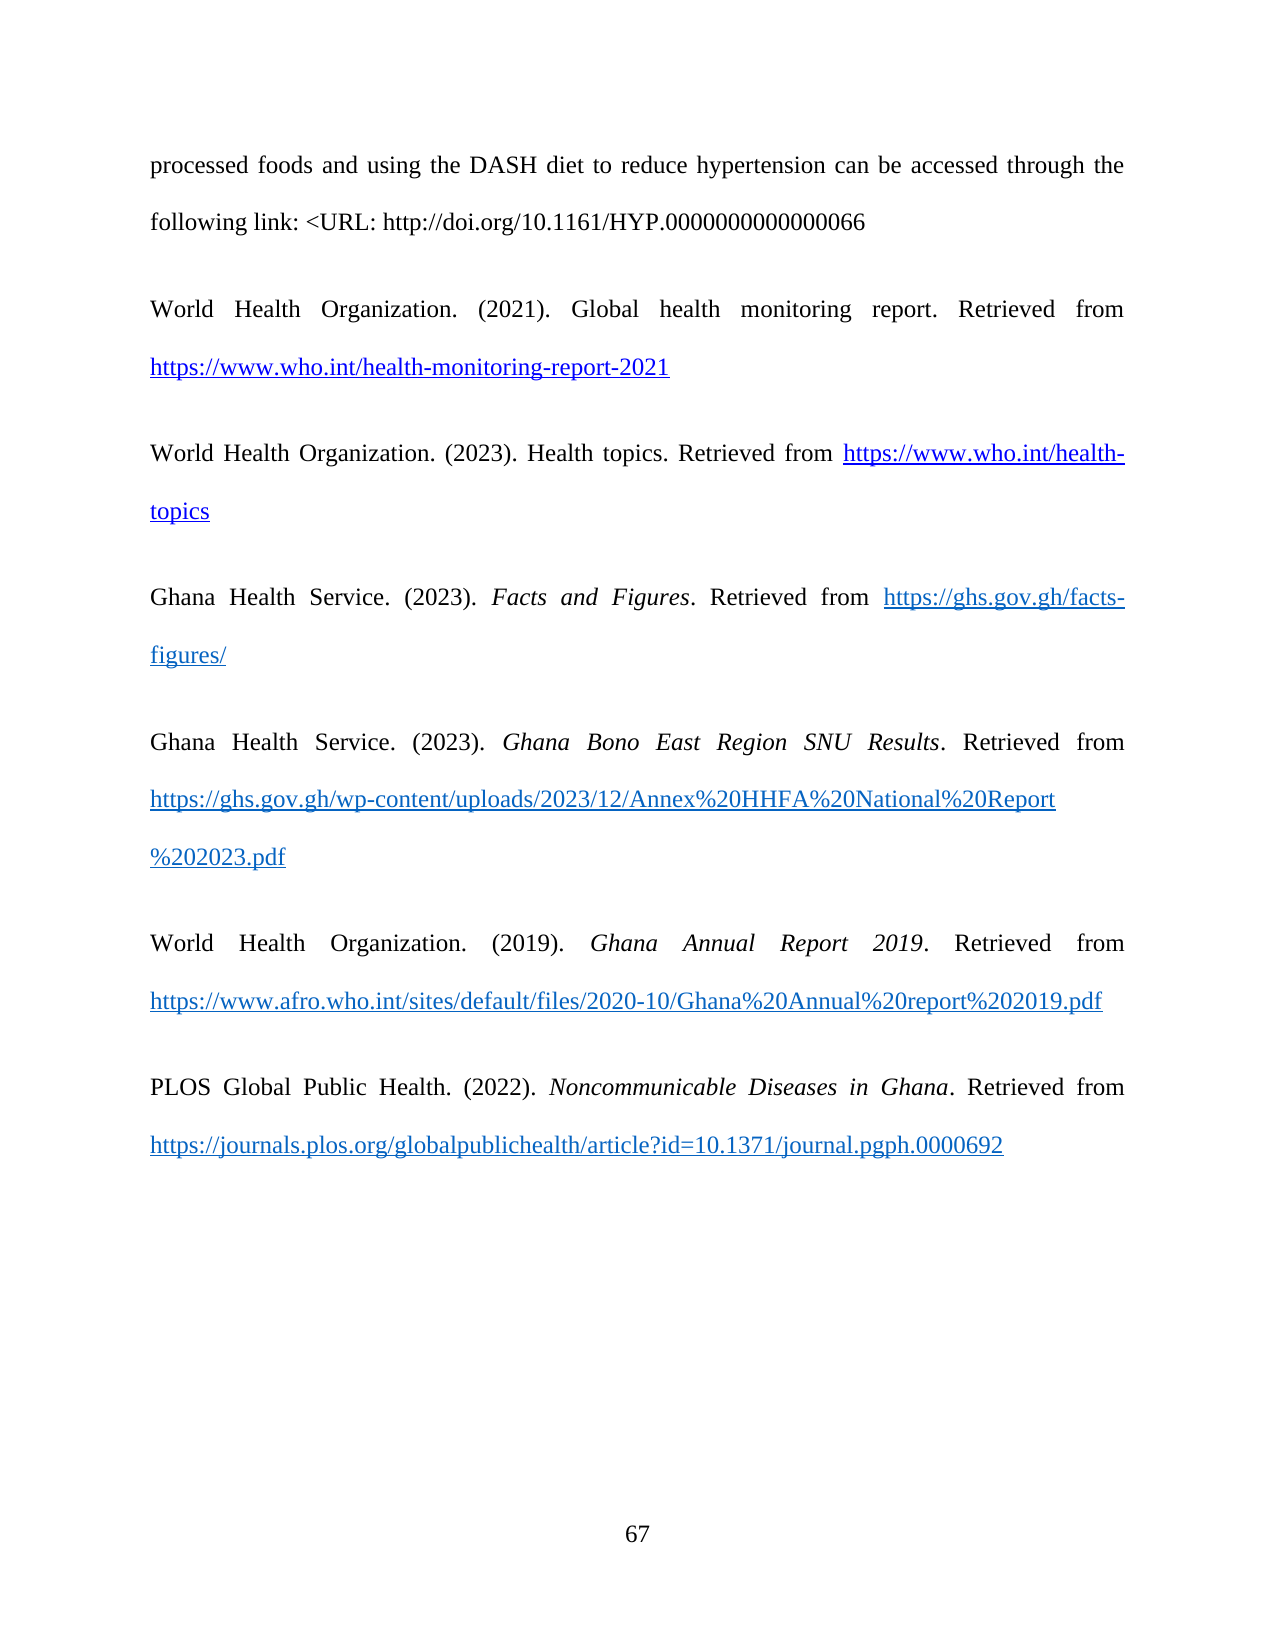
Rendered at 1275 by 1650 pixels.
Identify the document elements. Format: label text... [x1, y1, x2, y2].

text World Health Organization. (2023). Health topics. Retrieved from https://www.who.int/health-topics [150, 438, 1125, 524]
text Ghana Health Service. (2023). Facts and Figures. Retrieved from https://ghs.gov.gh/facts-figures/ [150, 582, 1125, 669]
text World Health Organization. (2021). Global health monitoring report. Retrieved from https://www.who.int/health-monitoring-report-2021 [150, 294, 1125, 380]
text World Health Organization. (2019). Ghana Annual Report 2019. Retrieved from https://www.afro.who.int/sites/default/files/2020-10/Ghana%20Annual%20report%202019.pdf [150, 928, 1125, 1014]
text PLOS Global Public Health. (2022). Noncommunicable Diseases in Ghana. Retrieved from https://journals.plos.org/globalpublichealth/article?id=10.1371/journal.pgph.0000692 [150, 1072, 1125, 1159]
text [150, 150, 1125, 236]
text Ghana Health Service. (2023). Ghana Bono East Region SNU Results. Retrieved from https://ghs.gov.gh/wp-content/uploads/2023/12/Annex%20HHFA%20National%20Report%202023.pdf [150, 727, 1125, 870]
